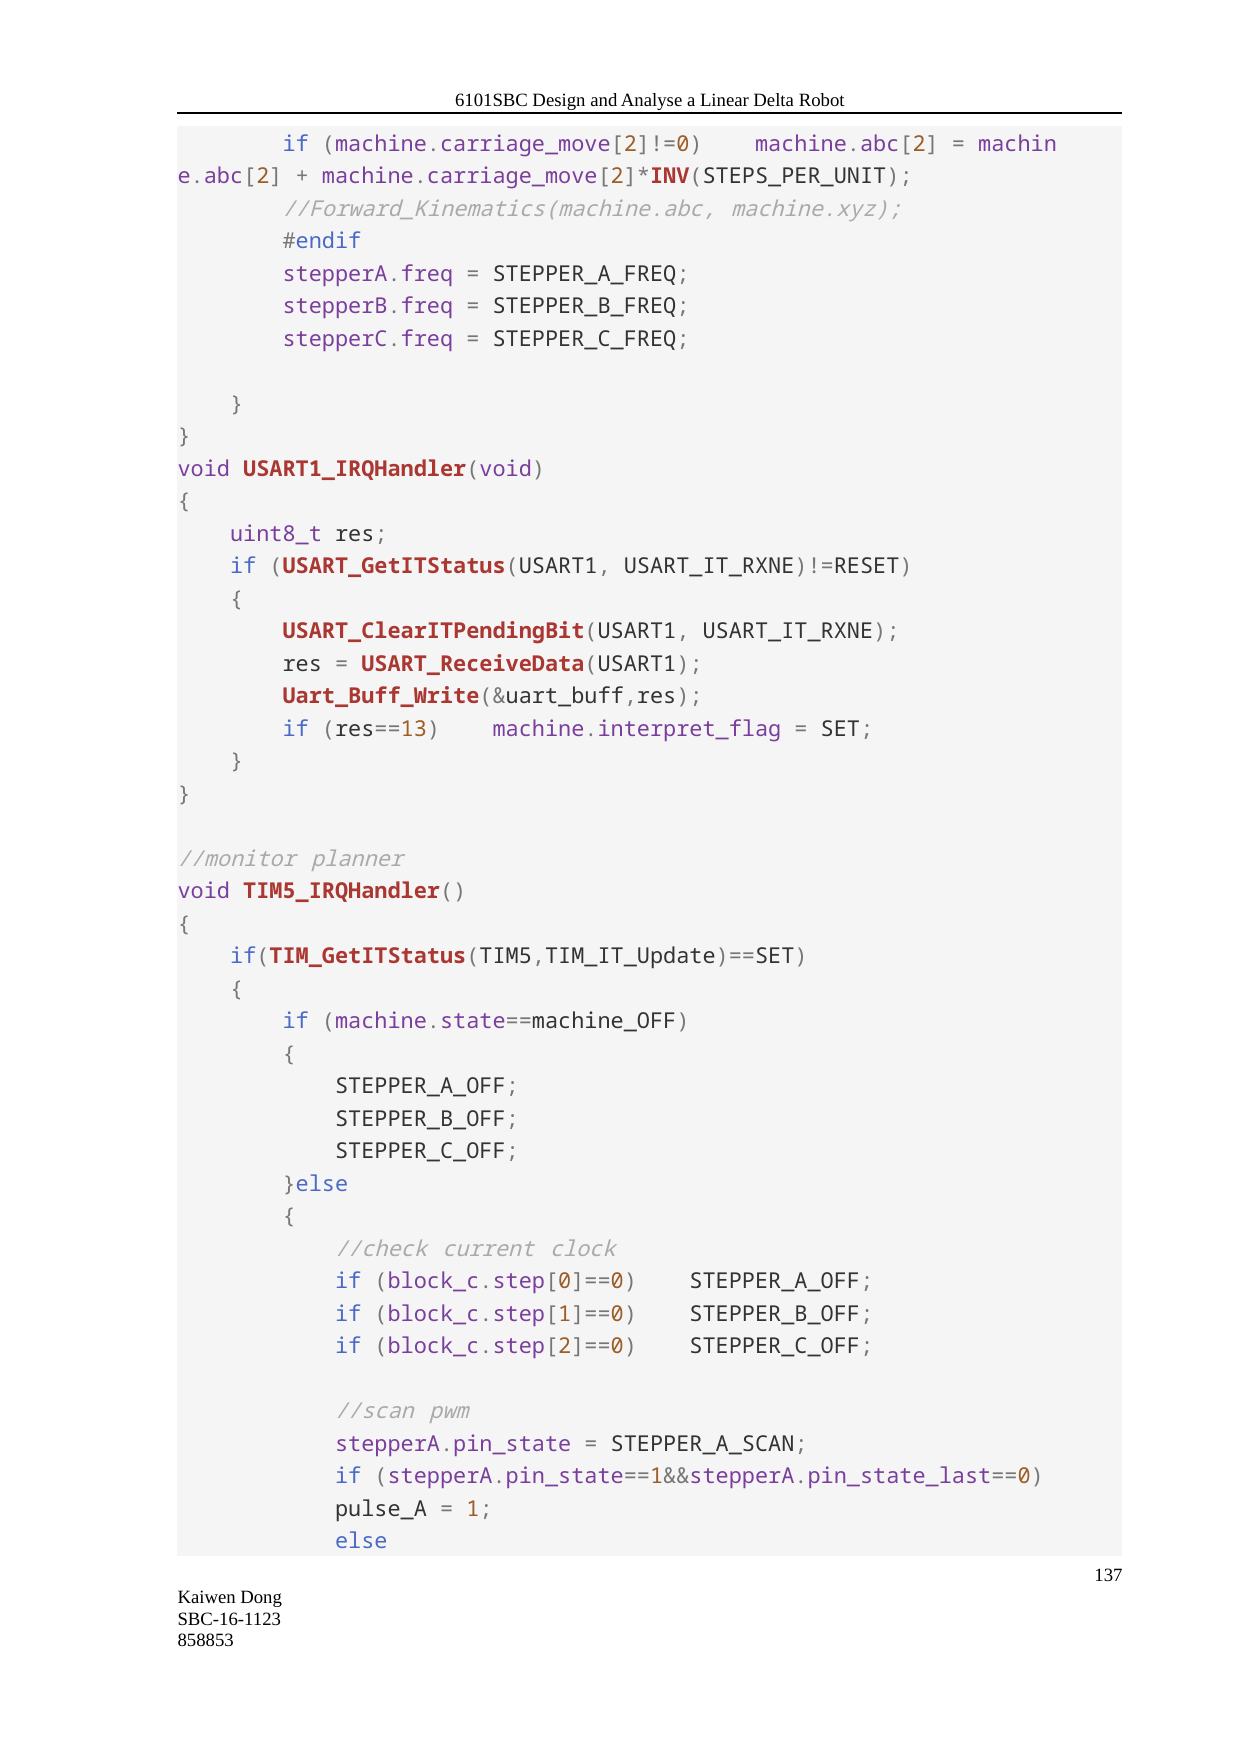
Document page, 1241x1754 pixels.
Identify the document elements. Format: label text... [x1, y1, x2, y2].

text stepperA.freq = STEPPER_A_FREQ; [177, 256, 1122, 289]
text if (USART_GetITStatus(USART1, USART_IT_RXNE)!=RESET) [177, 549, 1122, 581]
text { [177, 971, 1122, 1004]
text { [177, 906, 1122, 939]
text USART_ClearITPendingBit(USART1, USART_IT_RXNE); [177, 614, 1122, 646]
text uint8_t res; [177, 516, 1122, 549]
text { [177, 1199, 1122, 1231]
text if (machine.carriage_move[2]!=0) machine.abc[2] = machine.abc[2] + machine.carriage_move[2]*INV(STEPS_PER_UNIT); [177, 126, 1122, 191]
text if (stepperA.pin_state==1&&stepperA.pin_state_last==0) [177, 1459, 1122, 1491]
text if (block_c.step[1]==0) STEPPER_B_OFF; [177, 1296, 1122, 1329]
text //Forward_Kinematics(machine.abc, machine.xyz); [177, 191, 1122, 224]
text stepperB.freq = STEPPER_B_FREQ; [177, 289, 1122, 321]
text STEPPER_B_OFF; [177, 1101, 1122, 1134]
text STEPPER_A_OFF; [177, 1069, 1122, 1101]
text Uart_Buff_Write(&uart_buff,res); [177, 679, 1122, 711]
text res = USART_ReceiveData(USART1); [177, 646, 1122, 679]
text } [177, 744, 1122, 776]
text } [177, 386, 1122, 419]
text stepperA.pin_state = STEPPER_A_SCAN; [177, 1426, 1122, 1459]
text if (block_c.step[2]==0) STEPPER_C_OFF; [177, 1329, 1122, 1361]
text void USART1_IRQHandler(void) [177, 451, 1122, 484]
text } [177, 419, 1122, 451]
text //check current clock [177, 1231, 1122, 1264]
text { [177, 484, 1122, 516]
text }else [177, 1166, 1122, 1199]
text pulse_A = 1; [177, 1491, 1122, 1524]
text stepperC.freq = STEPPER_C_FREQ; [177, 321, 1122, 354]
text //monitor planner [177, 841, 1122, 874]
text void TIM5_IRQHandler() [177, 874, 1122, 906]
text if (res==13) machine.interpret_flag = SET; [177, 711, 1122, 744]
text else [177, 1524, 1122, 1556]
text if(TIM_GetITStatus(TIM5,TIM_IT_Update)==SET) [177, 939, 1122, 971]
text } [177, 776, 1122, 809]
text if (machine.state==machine_OFF) [177, 1004, 1122, 1036]
text #endif [177, 224, 1122, 256]
text if (block_c.step[0]==0) STEPPER_A_OFF; [177, 1264, 1122, 1296]
text { [177, 581, 1122, 614]
text { [177, 1036, 1122, 1069]
text STEPPER_C_OFF; [177, 1134, 1122, 1166]
text //scan pwm [177, 1394, 1122, 1426]
